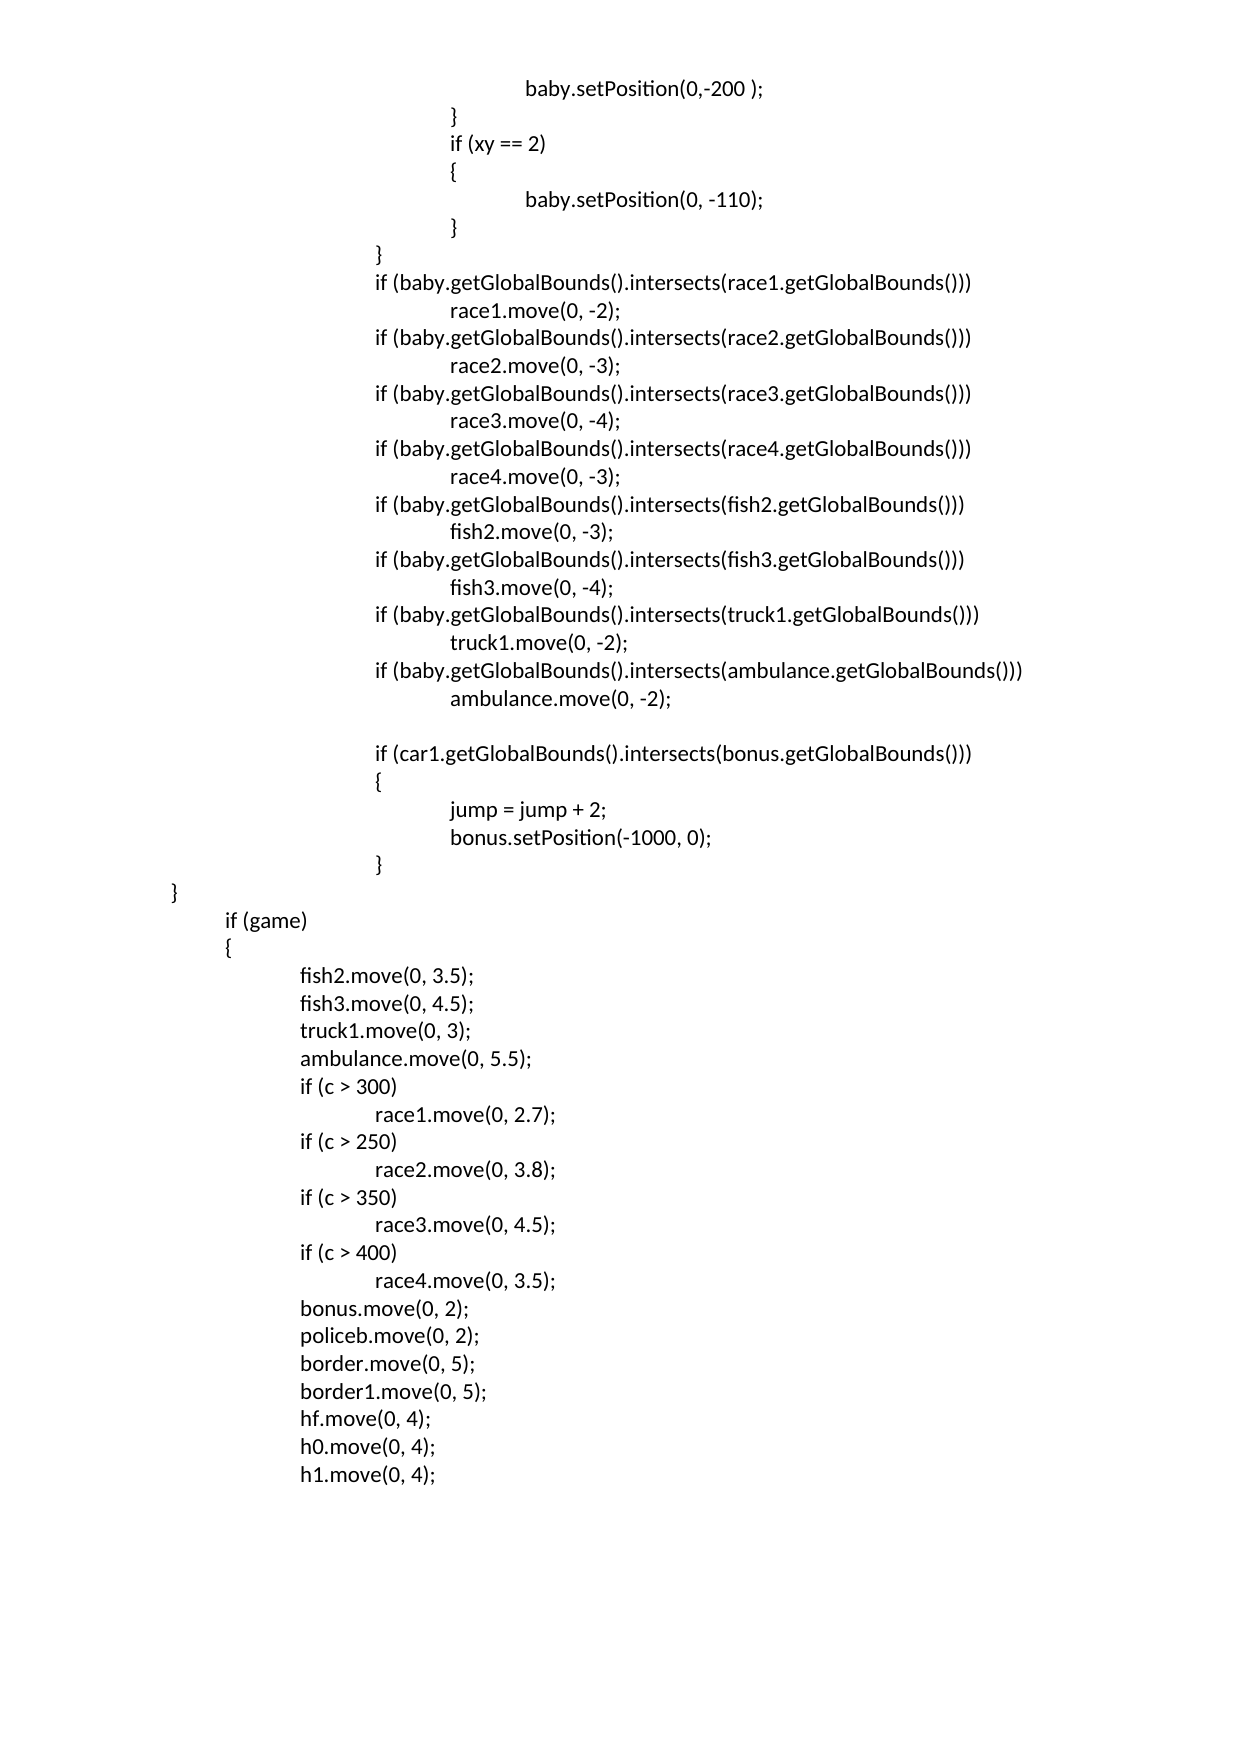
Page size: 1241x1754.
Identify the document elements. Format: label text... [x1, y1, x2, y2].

text if (c > 400) [150, 1238, 1092, 1266]
text race1.move(0, -2); [150, 296, 1092, 324]
text if (baby.getGlobalBounds().intersects(truck1.getGlobalBounds())) [150, 601, 1092, 628]
text if (baby.getGlobalBounds().intersects(race2.getGlobalBounds())) [150, 324, 1092, 351]
text fish3.move(0, -4); [150, 573, 1092, 601]
text ambulance.move(0, 5.5); [150, 1044, 1092, 1072]
text race4.move(0, 3.5); [150, 1266, 1092, 1294]
text baby.setPosition(0,-200 ); [150, 74, 1092, 102]
text if (baby.getGlobalBounds().intersects(race3.getGlobalBounds())) [150, 379, 1092, 407]
text bonus.setPosition(-1000, 0); [150, 823, 1092, 851]
text h0.move(0, 4); [150, 1432, 1092, 1460]
text hf.move(0, 4); [150, 1405, 1092, 1432]
text { [150, 767, 1092, 795]
text if (c > 250) [150, 1128, 1092, 1155]
text policeb.move(0, 2); [150, 1322, 1092, 1349]
text race4.move(0, -3); [150, 462, 1092, 490]
text race1.move(0, 2.7); [150, 1100, 1092, 1128]
text fish2.move(0, -3); [150, 518, 1092, 545]
text fish2.move(0, 3.5); [150, 961, 1092, 989]
text if (baby.getGlobalBounds().intersects(fish2.getGlobalBounds())) [150, 490, 1092, 518]
text if (baby.getGlobalBounds().intersects(race1.getGlobalBounds())) [150, 268, 1092, 296]
text if (baby.getGlobalBounds().intersects(race4.getGlobalBounds())) [150, 434, 1092, 462]
text jump = jump + 2; [150, 795, 1092, 823]
text if (car1.getGlobalBounds().intersects(bonus.getGlobalBounds())) [150, 740, 1092, 767]
text } [150, 102, 1092, 130]
text { [150, 934, 1092, 961]
text truck1.move(0, -2); [150, 628, 1092, 656]
text if (baby.getGlobalBounds().intersects(fish3.getGlobalBounds())) [150, 545, 1092, 573]
text } [150, 213, 1092, 241]
text race2.move(0, -3); [150, 351, 1092, 379]
text if (c > 300) [150, 1072, 1092, 1100]
text } [150, 878, 1092, 906]
text border1.move(0, 5); [150, 1377, 1092, 1405]
text race3.move(0, -4); [150, 407, 1092, 434]
text h1.move(0, 4); [150, 1460, 1092, 1488]
text } [150, 241, 1092, 268]
text if (baby.getGlobalBounds().intersects(ambulance.getGlobalBounds())) [150, 656, 1092, 684]
text border.move(0, 5); [150, 1349, 1092, 1377]
text if (c > 350) [150, 1183, 1092, 1211]
text { [150, 157, 1092, 185]
text ambulance.move(0, -2); [150, 684, 1092, 712]
text if (game) [150, 906, 1092, 934]
text race3.move(0, 4.5); [150, 1211, 1092, 1238]
text } [150, 851, 1092, 878]
text truck1.move(0, 3); [150, 1017, 1092, 1044]
text race2.move(0, 3.8); [150, 1155, 1092, 1183]
text fish3.move(0, 4.5); [150, 989, 1092, 1017]
text if (xy == 2) [150, 130, 1092, 157]
text baby.setPosition(0, -110); [150, 185, 1092, 213]
text bonus.move(0, 2); [150, 1294, 1092, 1322]
